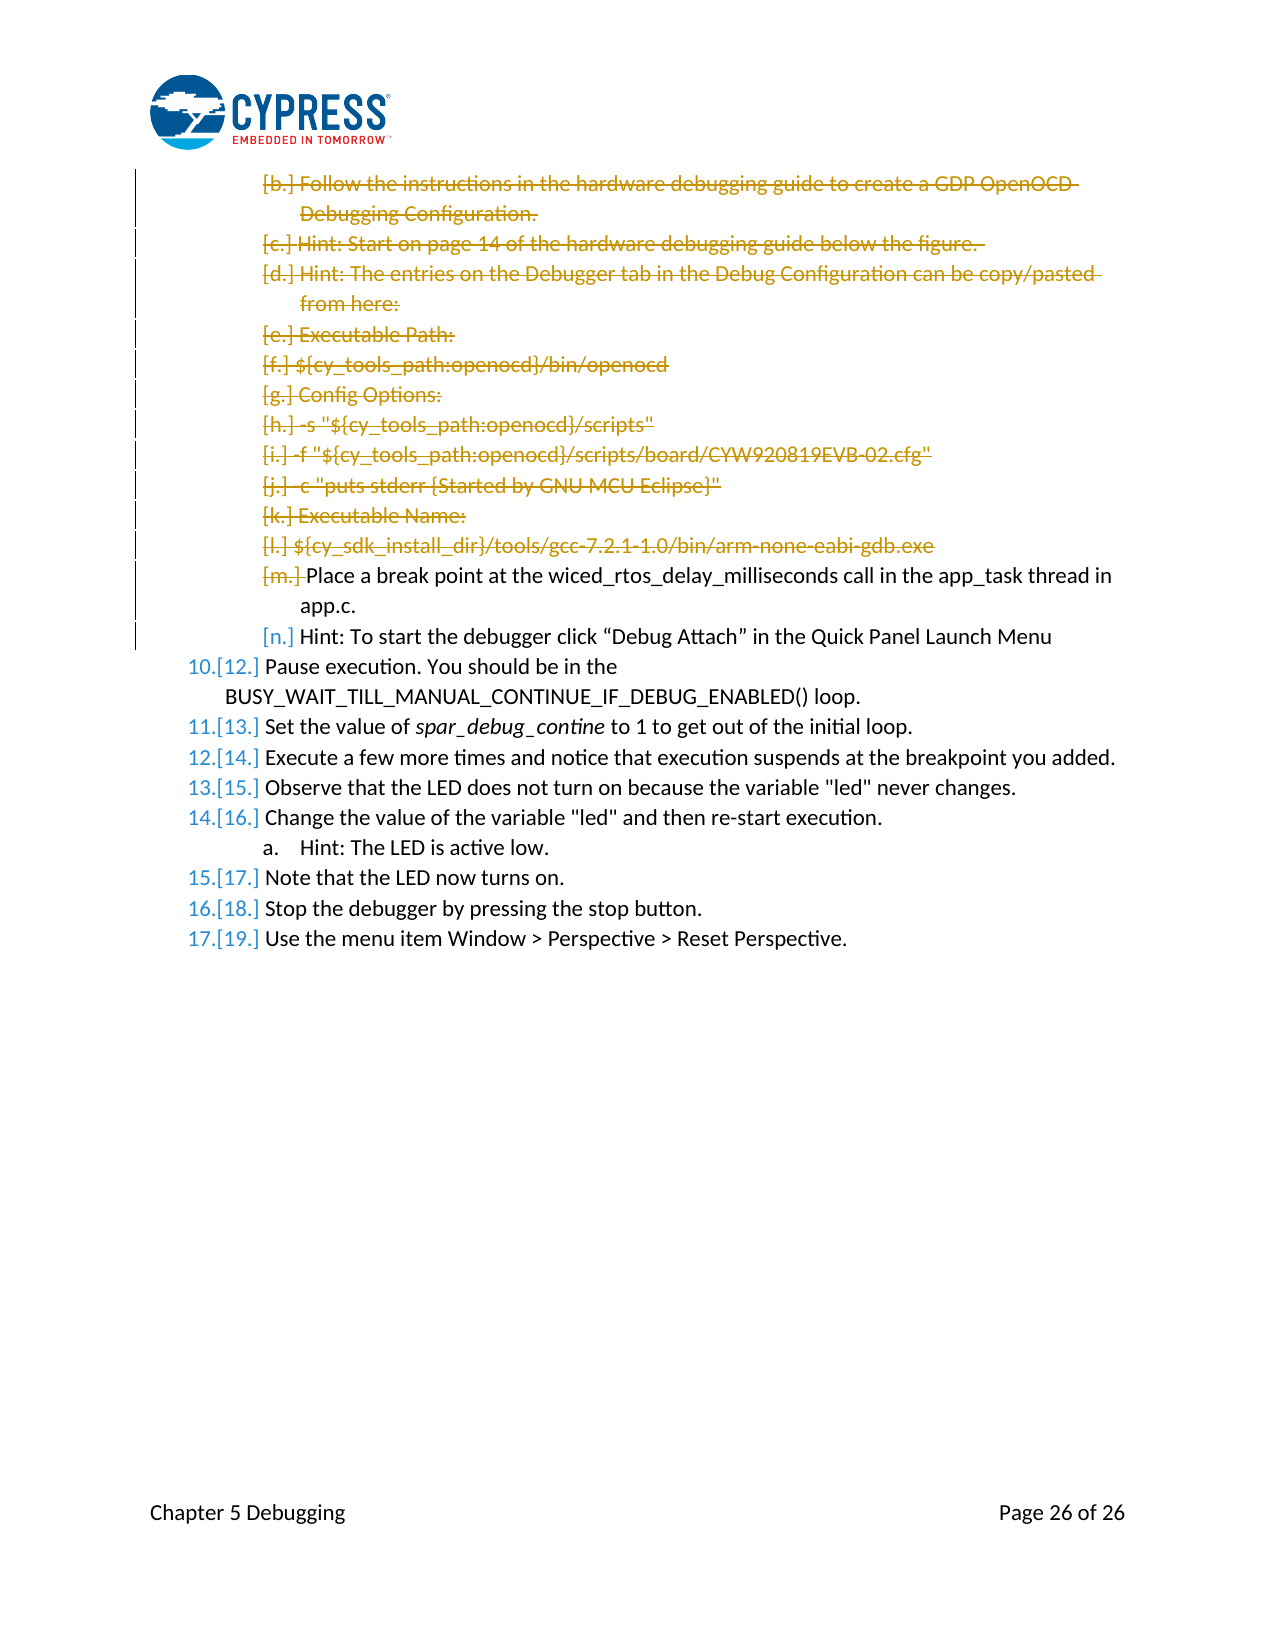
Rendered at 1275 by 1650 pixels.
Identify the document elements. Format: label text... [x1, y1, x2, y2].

list Pause execution. You should be in the BUSY_WAIT_TILL_MANUAL_CONTINUE_IF_DEBUG_ENABLED() loop. [187, 652, 1125, 710]
list Execute a few more times and notice that execution suspends at the breakpoint you added. [187, 743, 1125, 771]
list Change the value of the variable "led" and then re-start execution. [187, 803, 1125, 831]
list Observe that the LED does not turn on because the variable "led" never changes. [187, 773, 1125, 801]
list Hint: The LED is active low. [262, 833, 1125, 861]
picture [150, 75, 392, 150]
list Use the menu item Window > Perspective > Reset Perspective. [187, 924, 1125, 952]
list Hint: To start the debugger click “Debug Attach” in the Quick Panel Launch Menu [262, 622, 1125, 650]
list Note that the LED now turns on. [187, 863, 1125, 892]
list Set the value of spar_debug_contine to 1 to get out of the initial loop. [187, 712, 1125, 741]
list Stop the debugger by pressing the stop button. [187, 894, 1125, 922]
